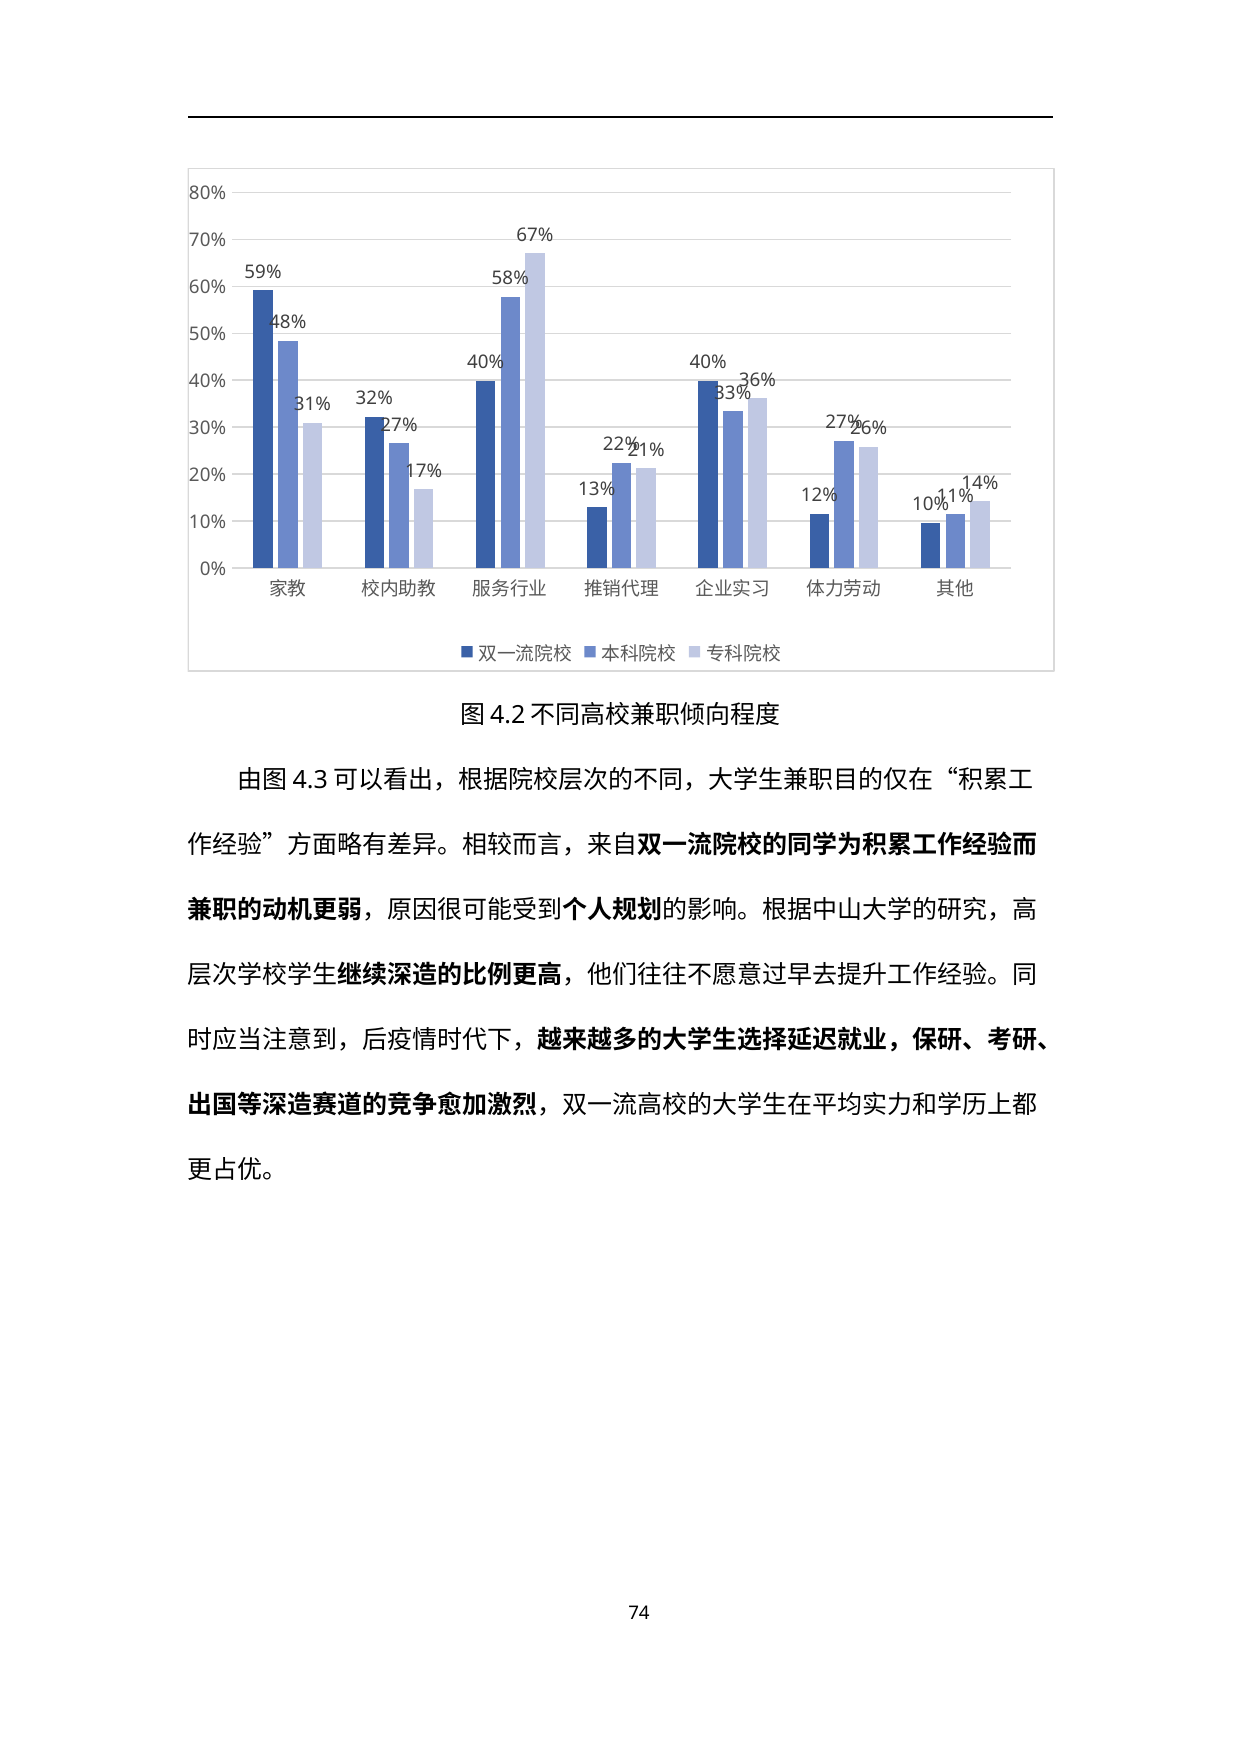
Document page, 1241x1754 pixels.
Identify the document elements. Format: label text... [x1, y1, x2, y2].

text 由图4.3可以看出，根据院校层次的不同，大学生兼职目的仅在“积累工作经验”方面略有差异。相较而言，来自双一流院校的同学为积累工作经验而兼职的动机更弱，原因很可能受到个人规划的影响。根据中山大学的研究，高层次学校学生继续深造的比例更高，他们往往不愿意过早去提升工作经验。同时应当注意到，后疫情时代下，越来越多的大学生选择延迟就业，保研、考研、出国等深造赛道的竞争愈加激烈，双一流高校的大学生在平均实力和学历上都更占优。 [187, 745, 1053, 1200]
text 图4.2不同高校兼职倾向程度 [187, 680, 1053, 745]
